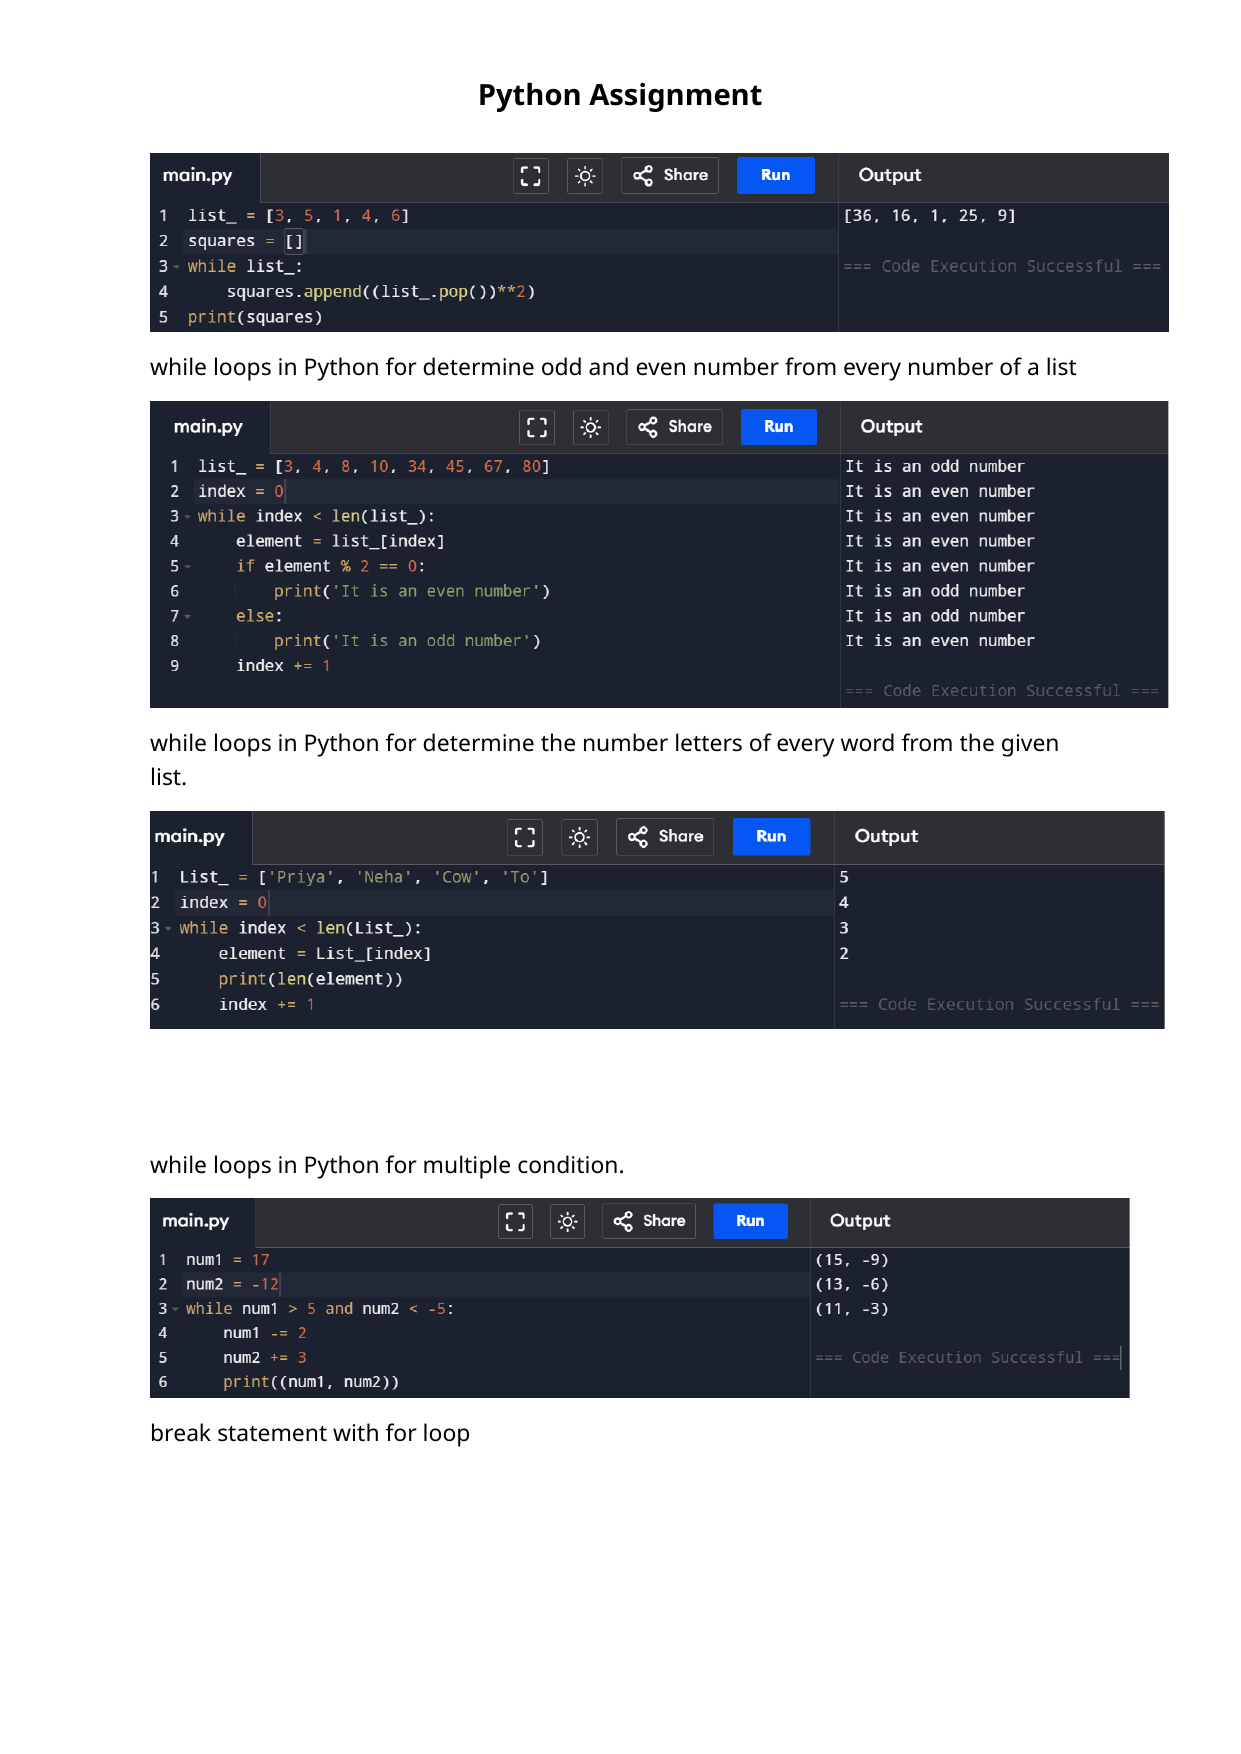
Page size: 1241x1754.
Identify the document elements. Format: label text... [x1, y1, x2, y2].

picture [150, 401, 1169, 708]
picture [150, 1198, 1130, 1398]
text break statement with for loop [150, 1417, 1090, 1448]
picture [150, 811, 1165, 1029]
text while loops in Python for determine the number letters of every word from the given list. [150, 727, 1090, 792]
picture [150, 153, 1169, 332]
text while loops in Python for determine odd and even number from every number of a list [150, 351, 1090, 382]
text while loops in Python for multiple condition. [150, 1148, 1090, 1180]
